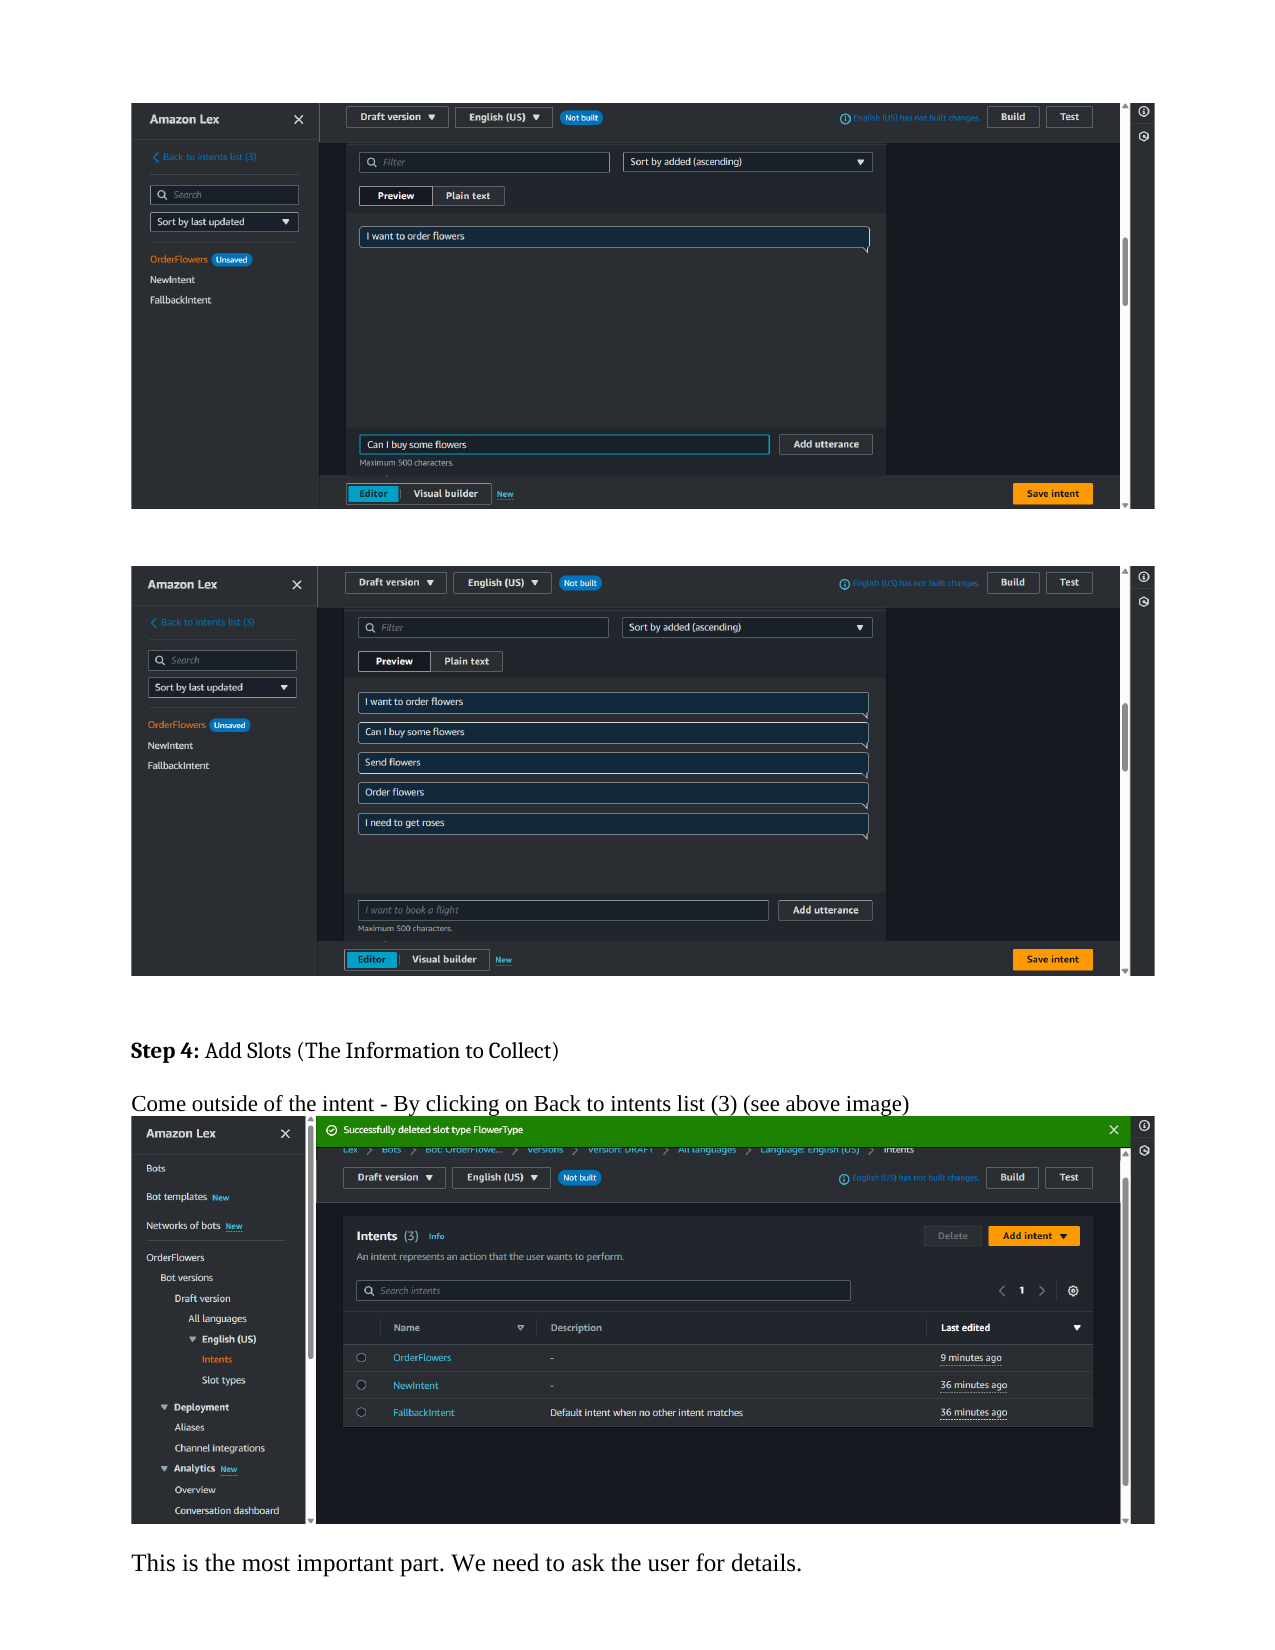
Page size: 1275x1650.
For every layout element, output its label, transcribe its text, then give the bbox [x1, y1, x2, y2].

picture [131, 1116, 1155, 1524]
subtitle Step 4: Add Slots (The Information to Collect) [131, 1038, 1154, 1064]
text Come outside of the intent - By clicking on Back to intents list (3) (see above image) [131, 1090, 1154, 1116]
picture [131, 566, 1155, 976]
picture [131, 103, 1155, 509]
text This is the most important part. We need to ask the user for details. [131, 1548, 1154, 1577]
